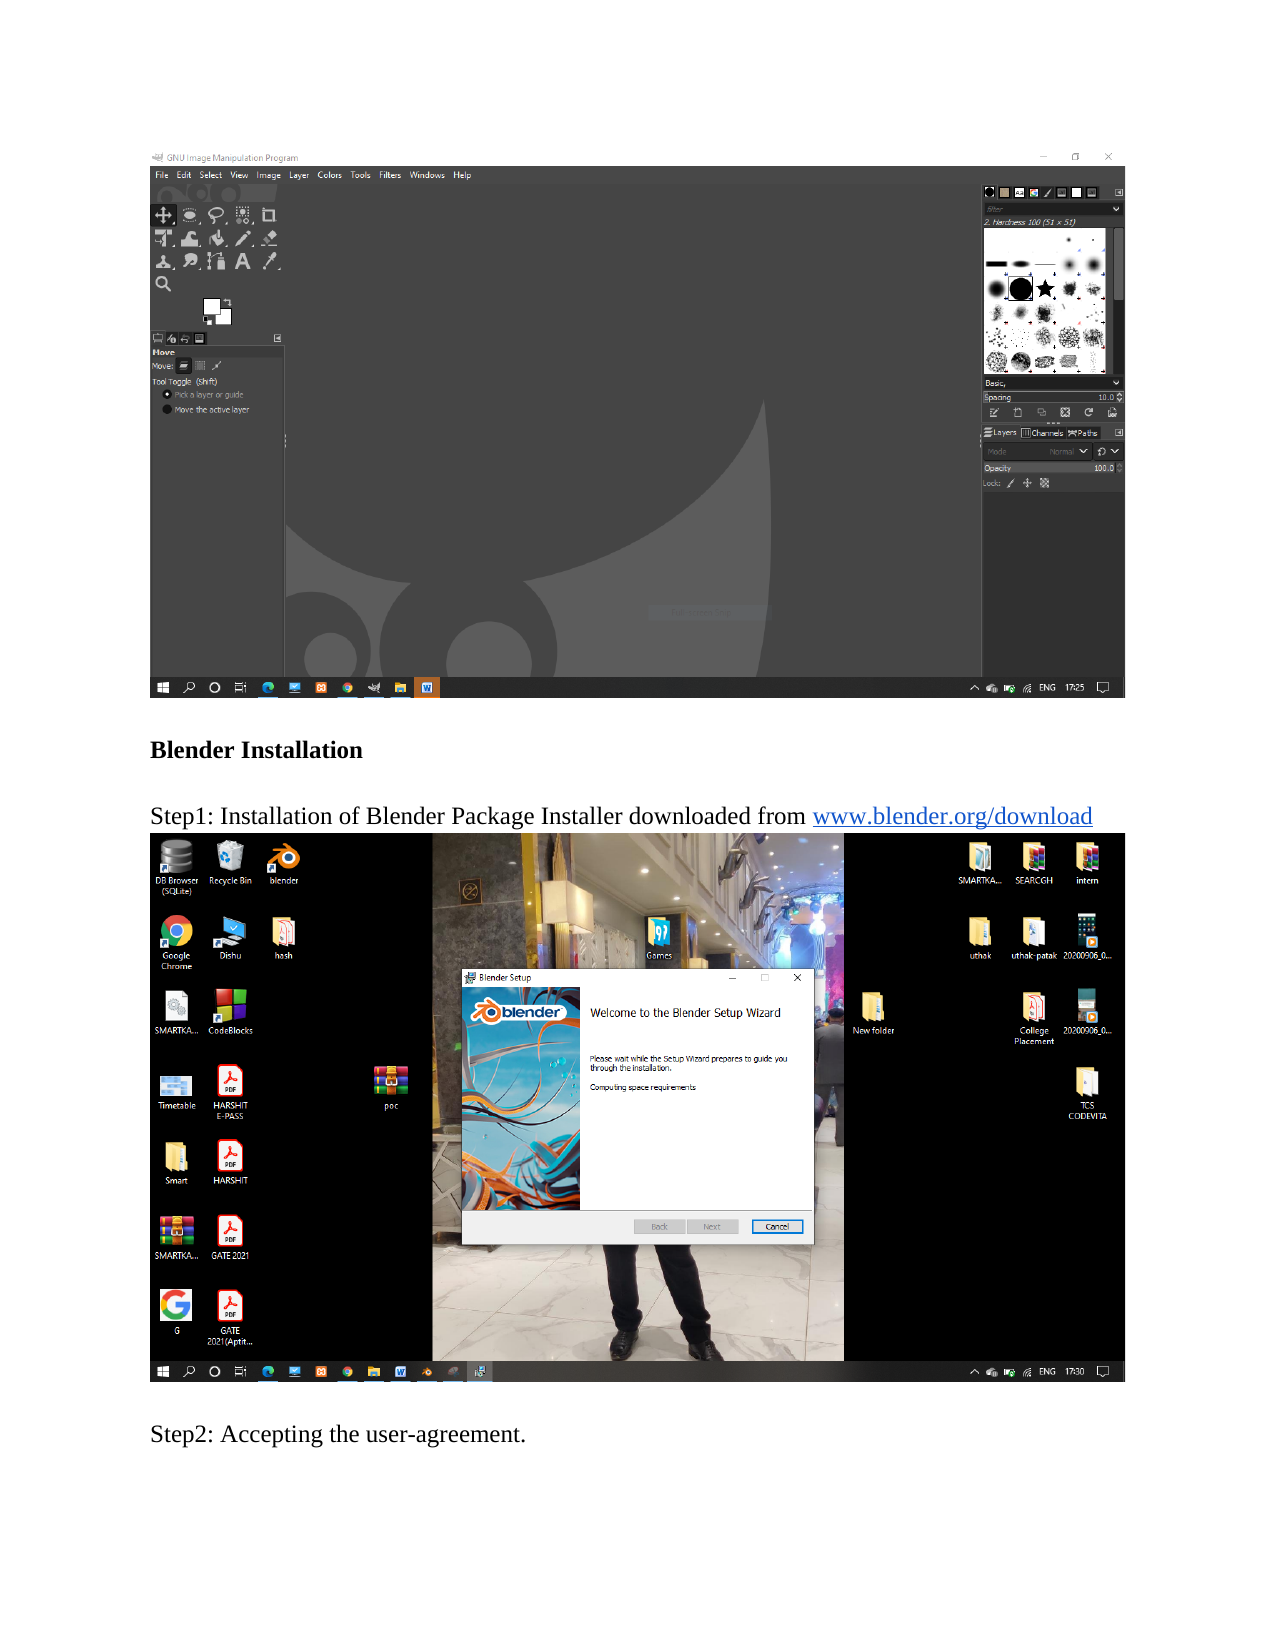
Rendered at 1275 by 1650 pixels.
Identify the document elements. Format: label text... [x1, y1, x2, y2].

text Blender Installation [150, 735, 1125, 764]
text Step1: Installation of Blender Package Installer downloaded from www.blender.org/download [150, 801, 1125, 830]
picture [150, 150, 1125, 698]
text Step2: Accepting the user-agreement. [150, 1419, 1125, 1448]
picture [150, 833, 1125, 1382]
